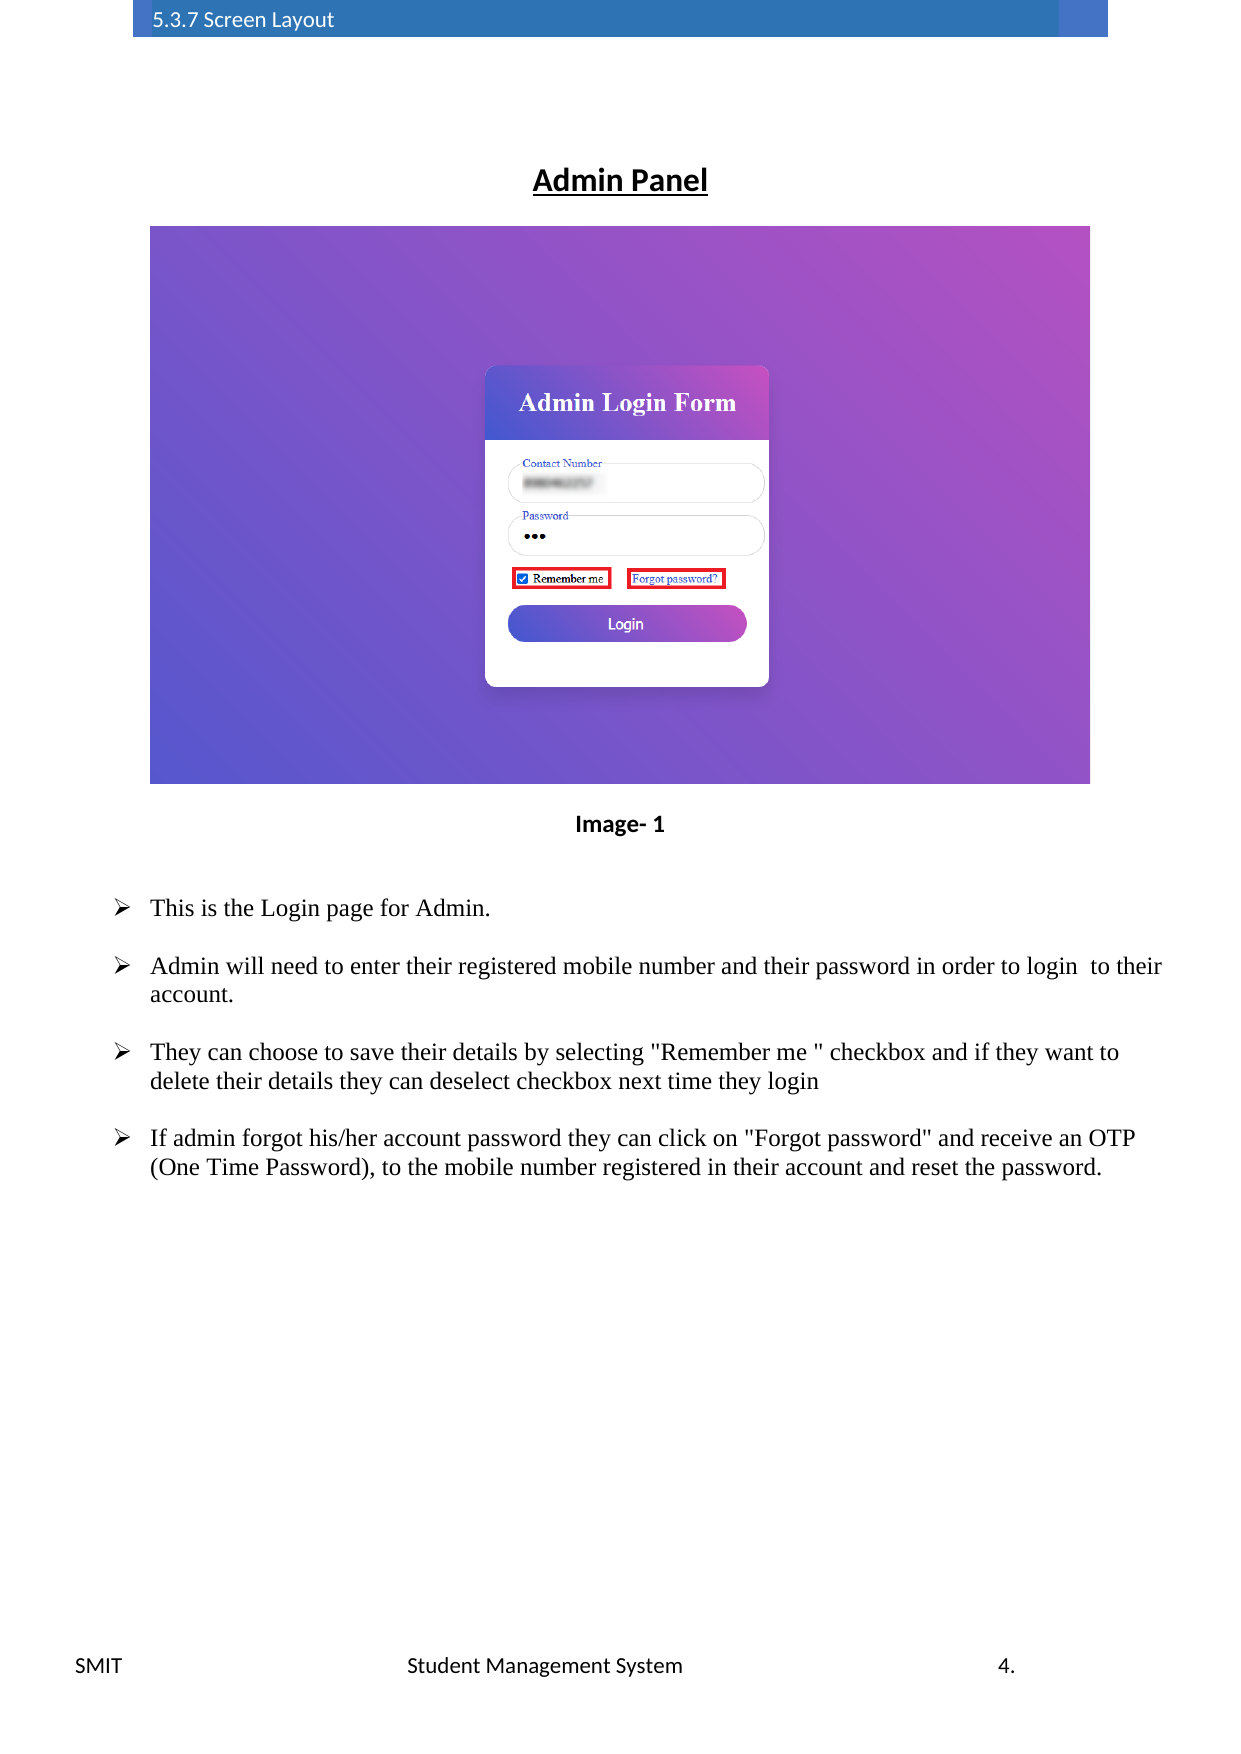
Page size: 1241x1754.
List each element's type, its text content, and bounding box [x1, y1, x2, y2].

list They can choose to save their details by selecting "Remember me " checkbox and if they want to delete their details they can deselect checkbox next time they login [112, 1037, 1165, 1094]
list Admin will need to enter their registered mobile number and their password in order to login to their account. [112, 951, 1165, 1008]
list This is the Login page for Admin. [112, 893, 1165, 922]
text Admin Panel [75, 159, 1165, 199]
text Image- 1 [75, 809, 1165, 839]
picture [150, 226, 1091, 784]
list If admin forgot his/her account password they can click on "Forgot password" and receive an OTP (One Time Password), to the mobile number registered in their account and reset the password. [112, 1123, 1165, 1181]
